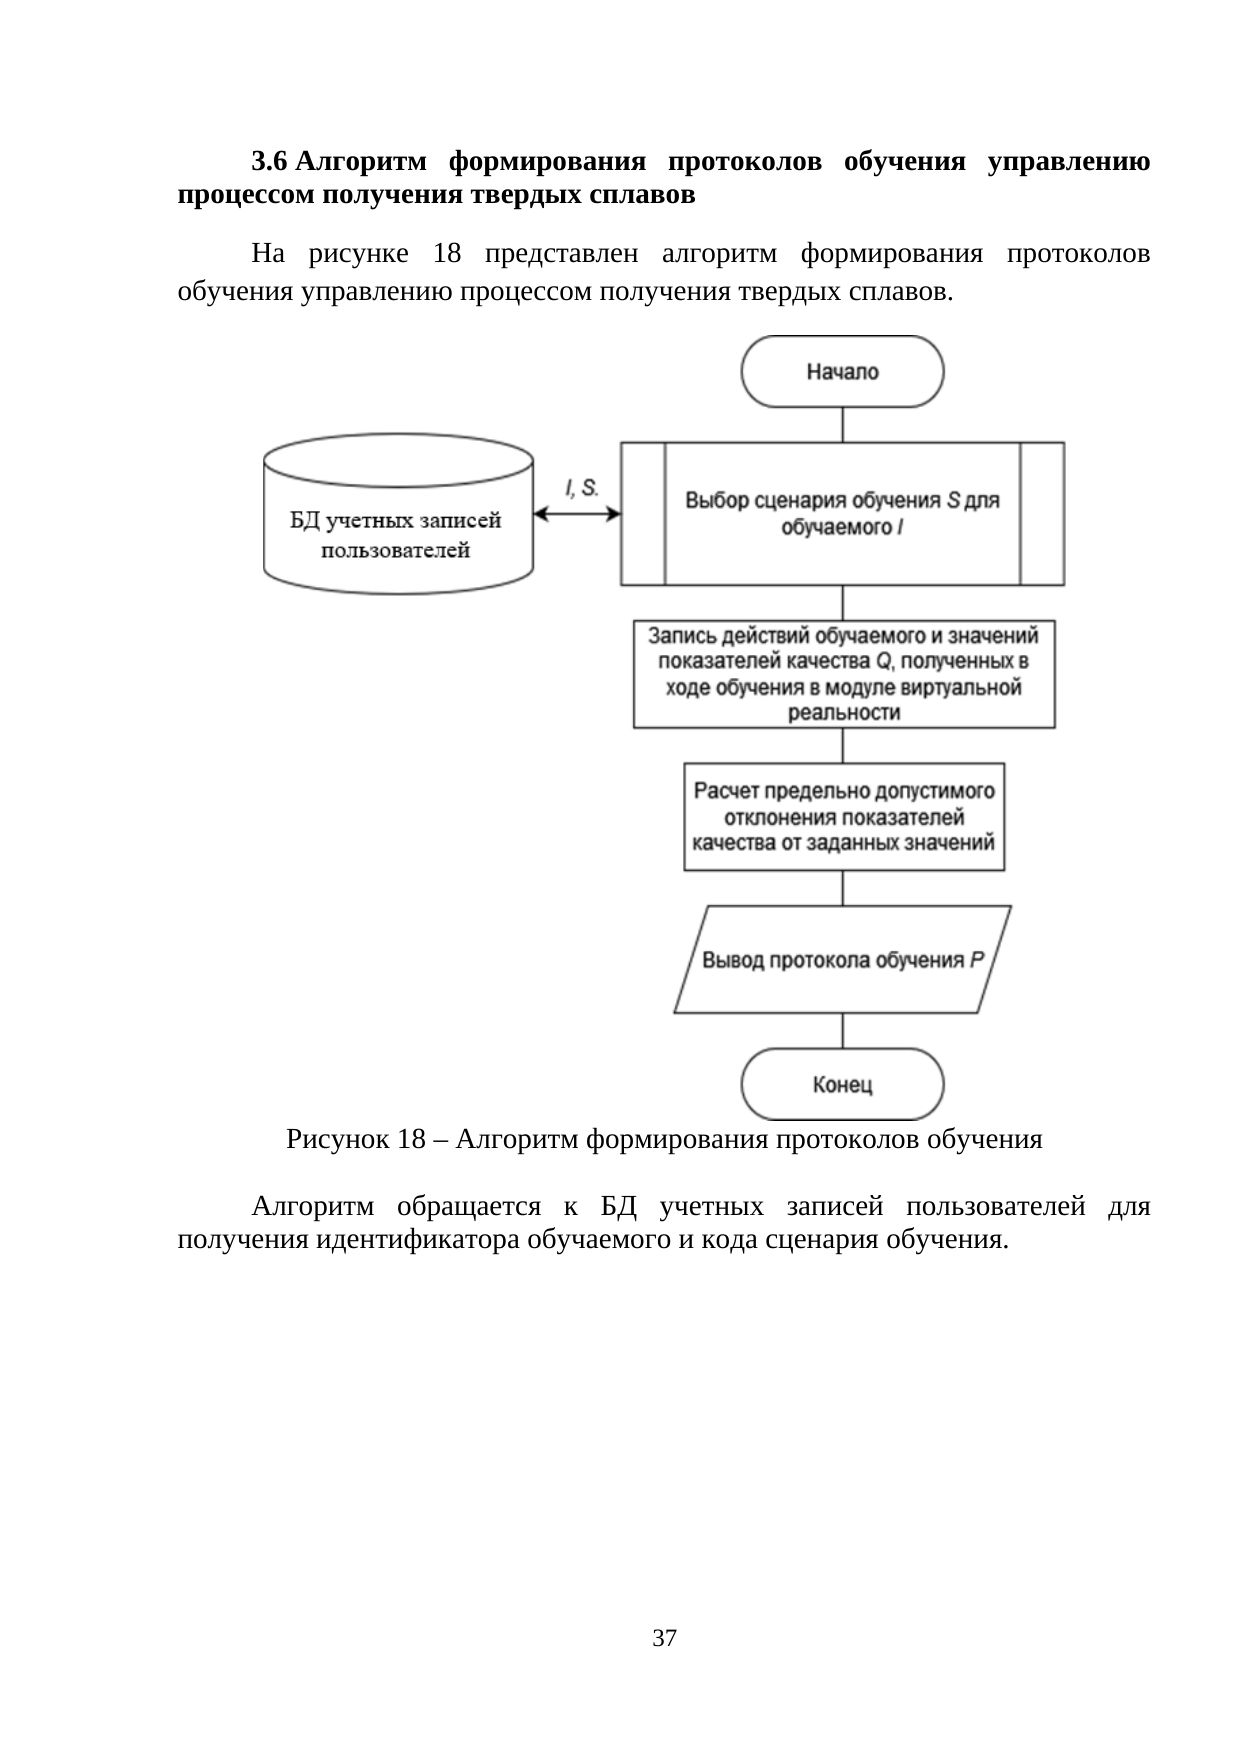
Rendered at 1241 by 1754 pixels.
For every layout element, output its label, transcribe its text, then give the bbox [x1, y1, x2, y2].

picture [263, 335, 1066, 1121]
text На рисунке 18 представлен алгоритм формирования протоколов обучения управлению процессом получения твердых сплавов. [177, 235, 1152, 307]
text Алгоритм обращается к БД учетных записей пользователей для получения идентификатора обучаемого и кода сценария обучения. [177, 1188, 1152, 1255]
text Рисунок 18 – Алгоритм формирования протоколов обучения [177, 1121, 1152, 1154]
subtitle 3.6 Алгоритм формирования протоколов обучения управлению процессом получения твердых сплавов [177, 143, 1152, 210]
